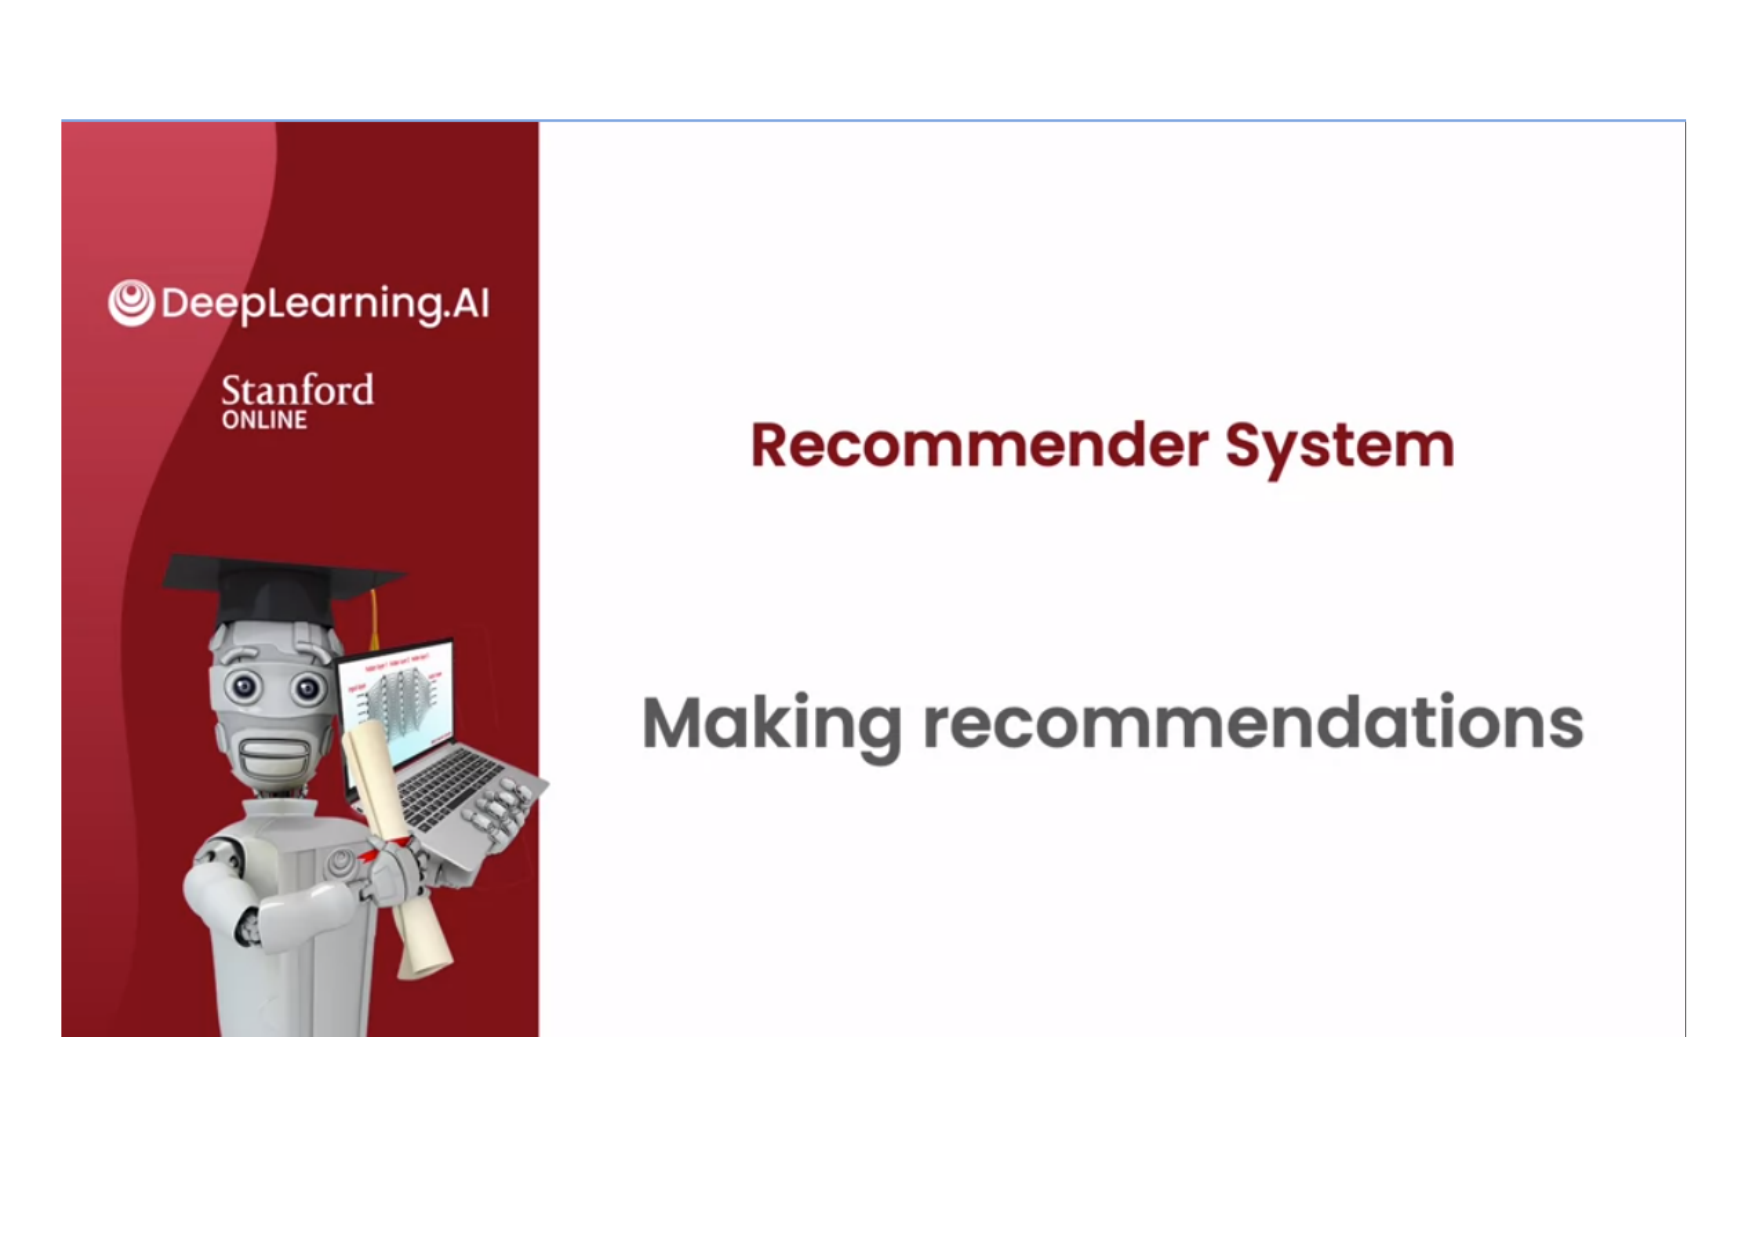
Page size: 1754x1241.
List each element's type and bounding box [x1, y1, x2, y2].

picture [61, 118, 1687, 1037]
